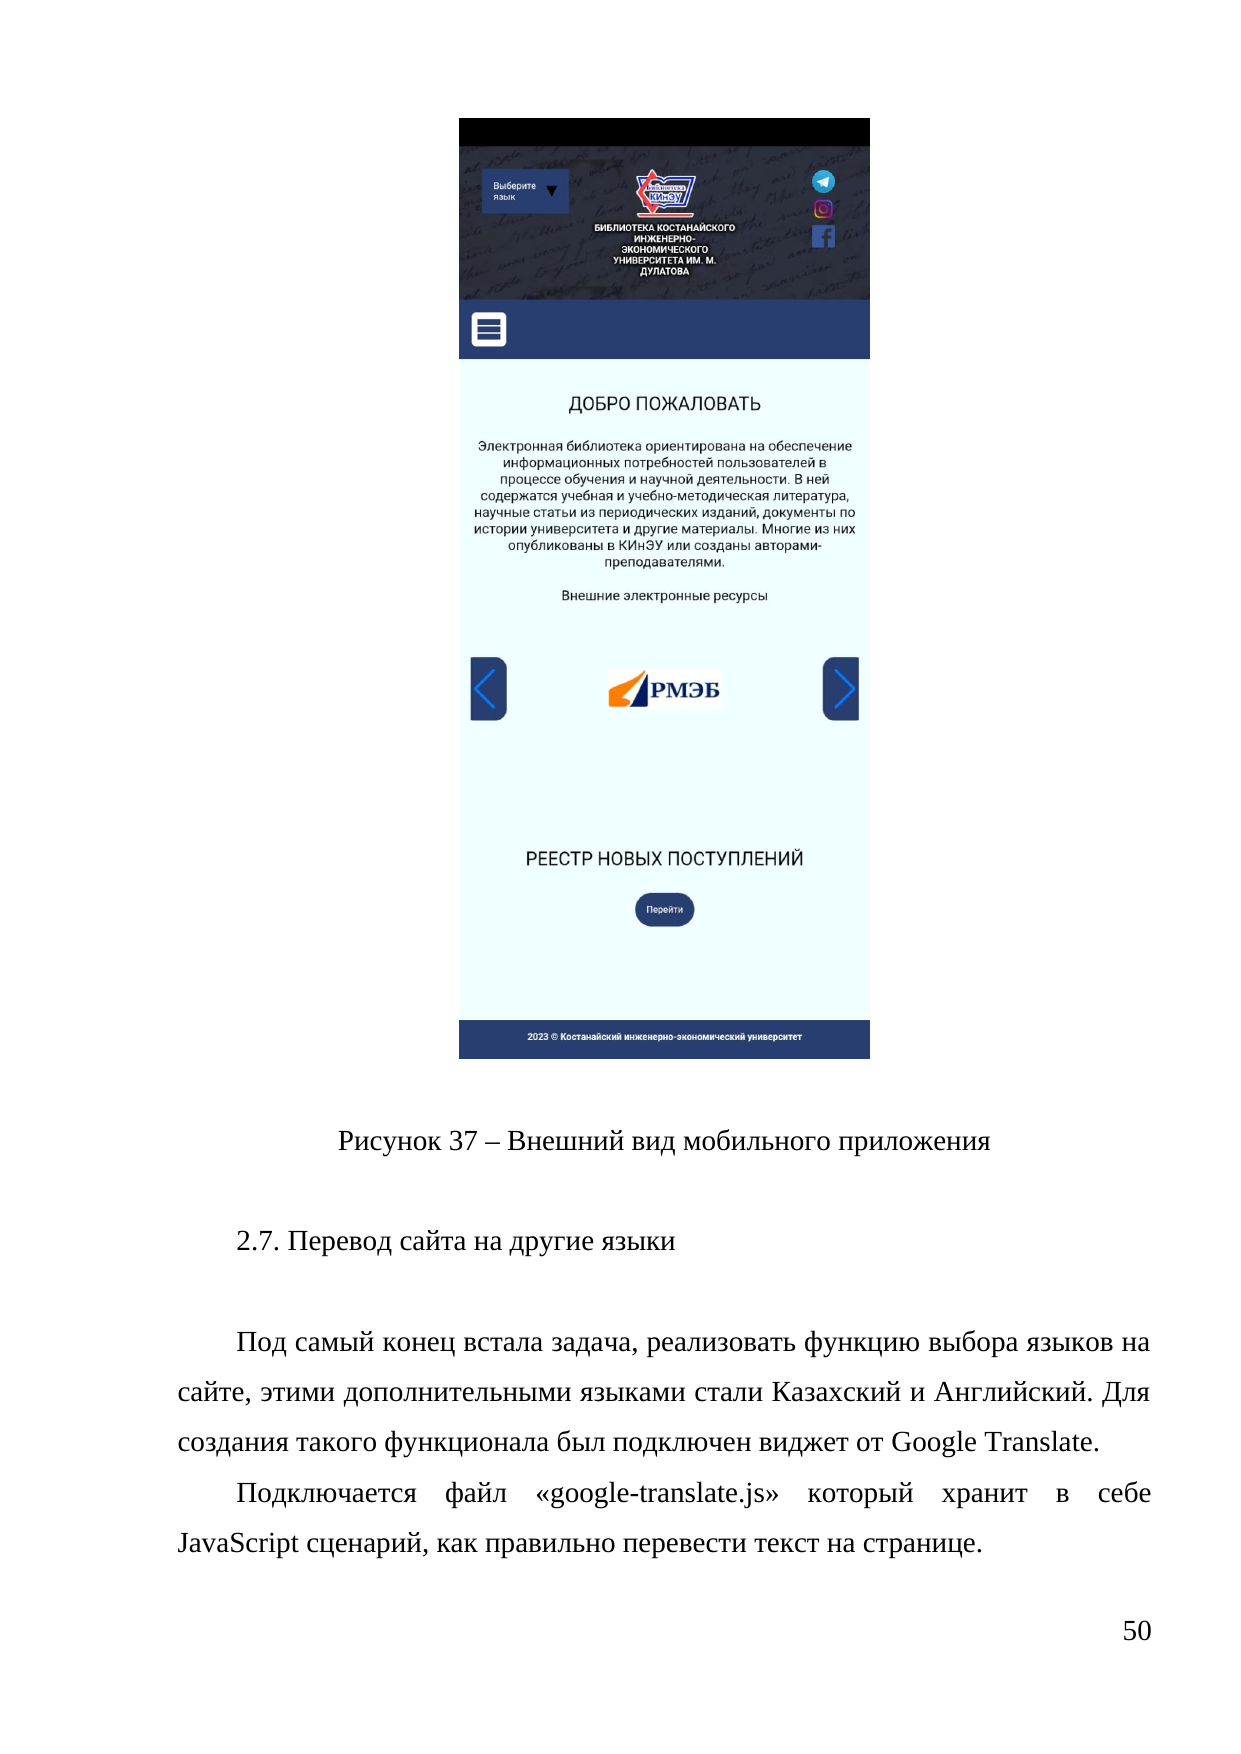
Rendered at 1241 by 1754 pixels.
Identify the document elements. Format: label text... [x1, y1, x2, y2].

picture [459, 118, 870, 1059]
text 2.7. Перевод сайта на другие языки [177, 1223, 1152, 1257]
text Рисунок 37 – Внешний вид мобильного приложения [177, 1123, 1152, 1156]
text Подключается файл «google-translate.js» который хранит в себе JavaScript сценарий, как правильно перевести текст на странице. [177, 1475, 1152, 1559]
text Под самый конец встала задача, реализовать функцию выбора языков на сайте, этими дополнительными языками стали Казахский и Английский. Для создания такого функционала был подключен виджет от Google Translate. [177, 1324, 1152, 1458]
